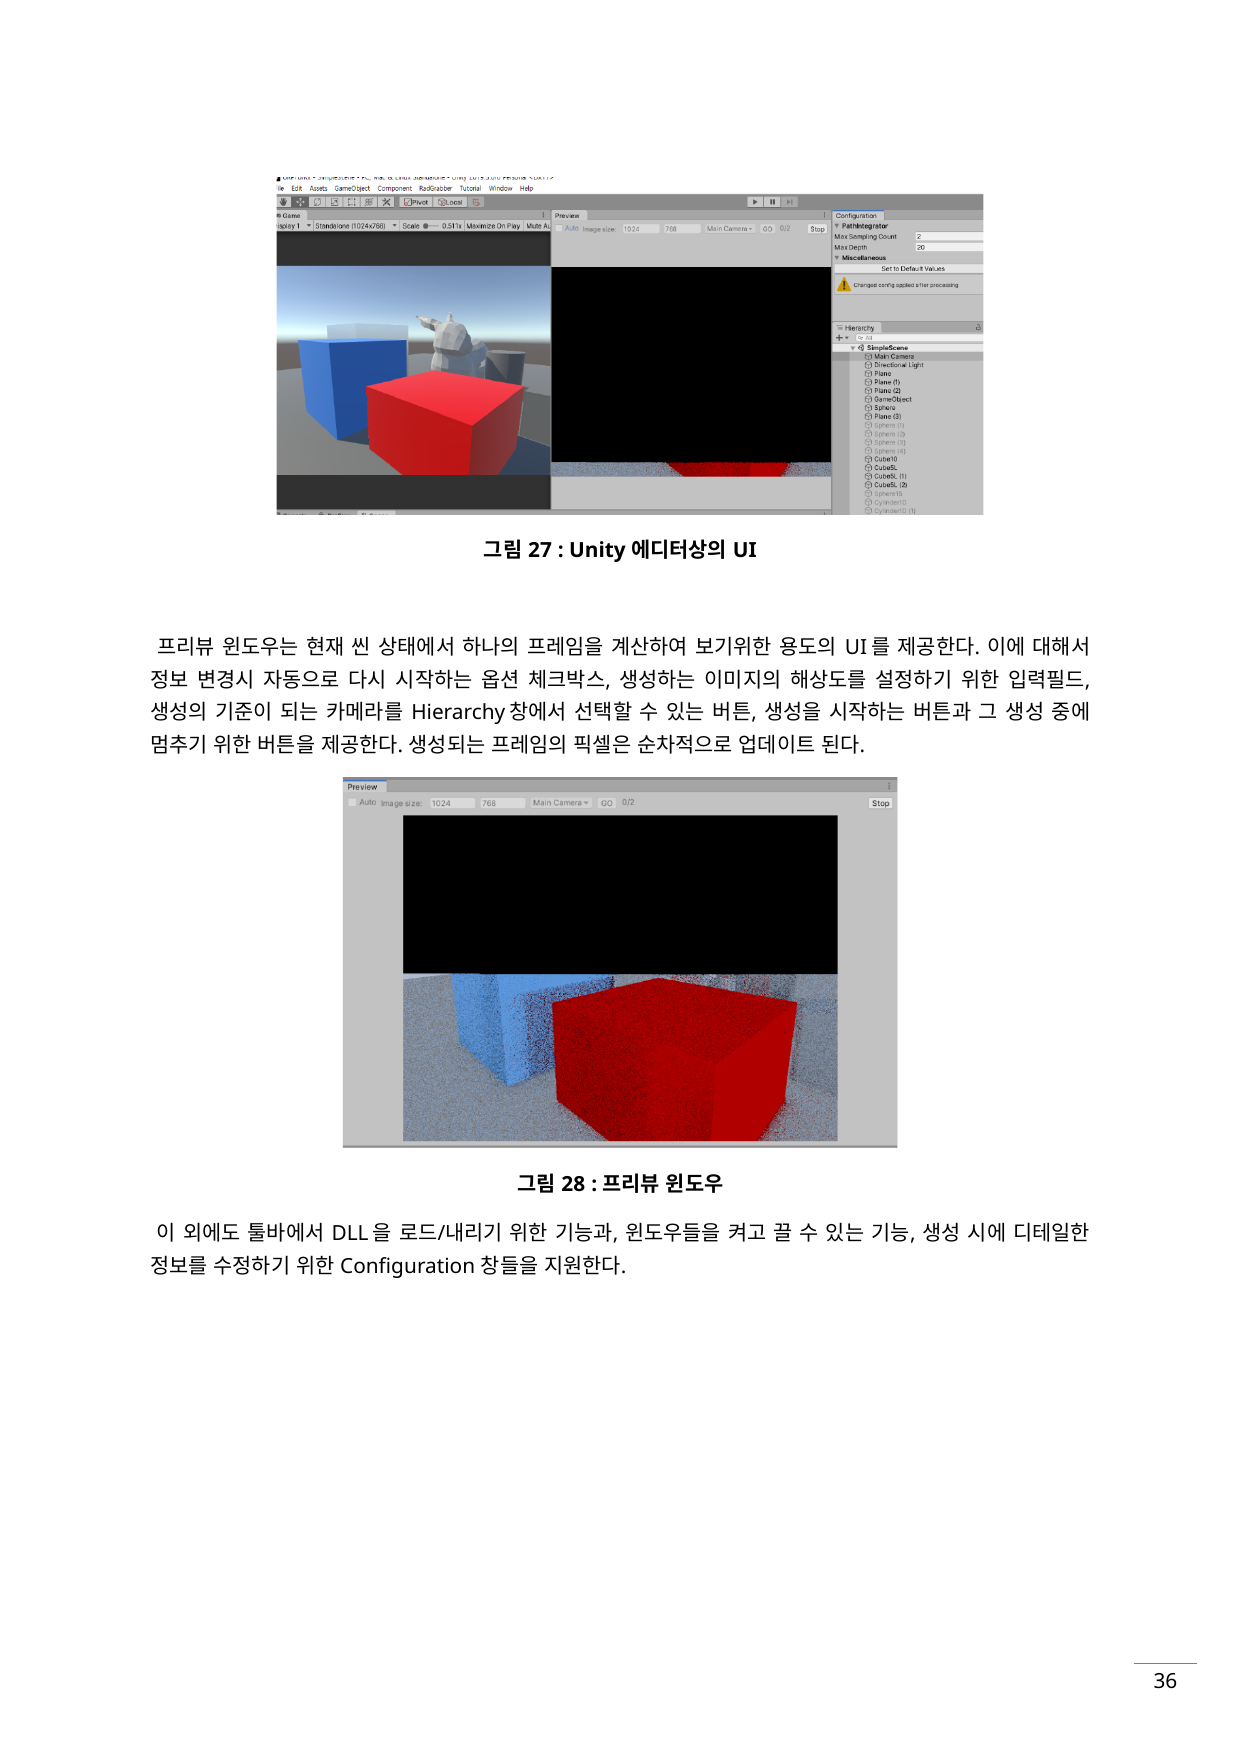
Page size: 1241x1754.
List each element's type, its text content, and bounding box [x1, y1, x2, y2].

text 이 외에도 툴바에서 DLL을 로드/내리기 위한 기능과, 윈도우들을 켜고 끌 수 있는 기능, 생성 시에 디테일한 정보를 수정하기 위한 Configuration 창들을 지원한다. [150, 1216, 1090, 1279]
picture [342, 777, 898, 1148]
text 프리뷰 윈도우는 현재 씬 상태에서 하나의 프레임을 계산하여 보기위한 용도의 UI를 제공한다. 이에 대해서 정보 변경시 자동으로 다시 시작하는 옵션 체크박스, 생성하는 이미지의 해상도를 설정하기 위한 입력필드, 생성의 기준이 되는 카메라를 Hierarchy창에서 선택할 수 있는 버튼, 생성을 시작하는 버튼과 그 생성 중에 멈추기 위한 버튼을 제공한다. 생성되는 프레임의 픽셀은 순차적으로 업데이트 된다. [150, 630, 1090, 759]
picture [276, 177, 984, 515]
